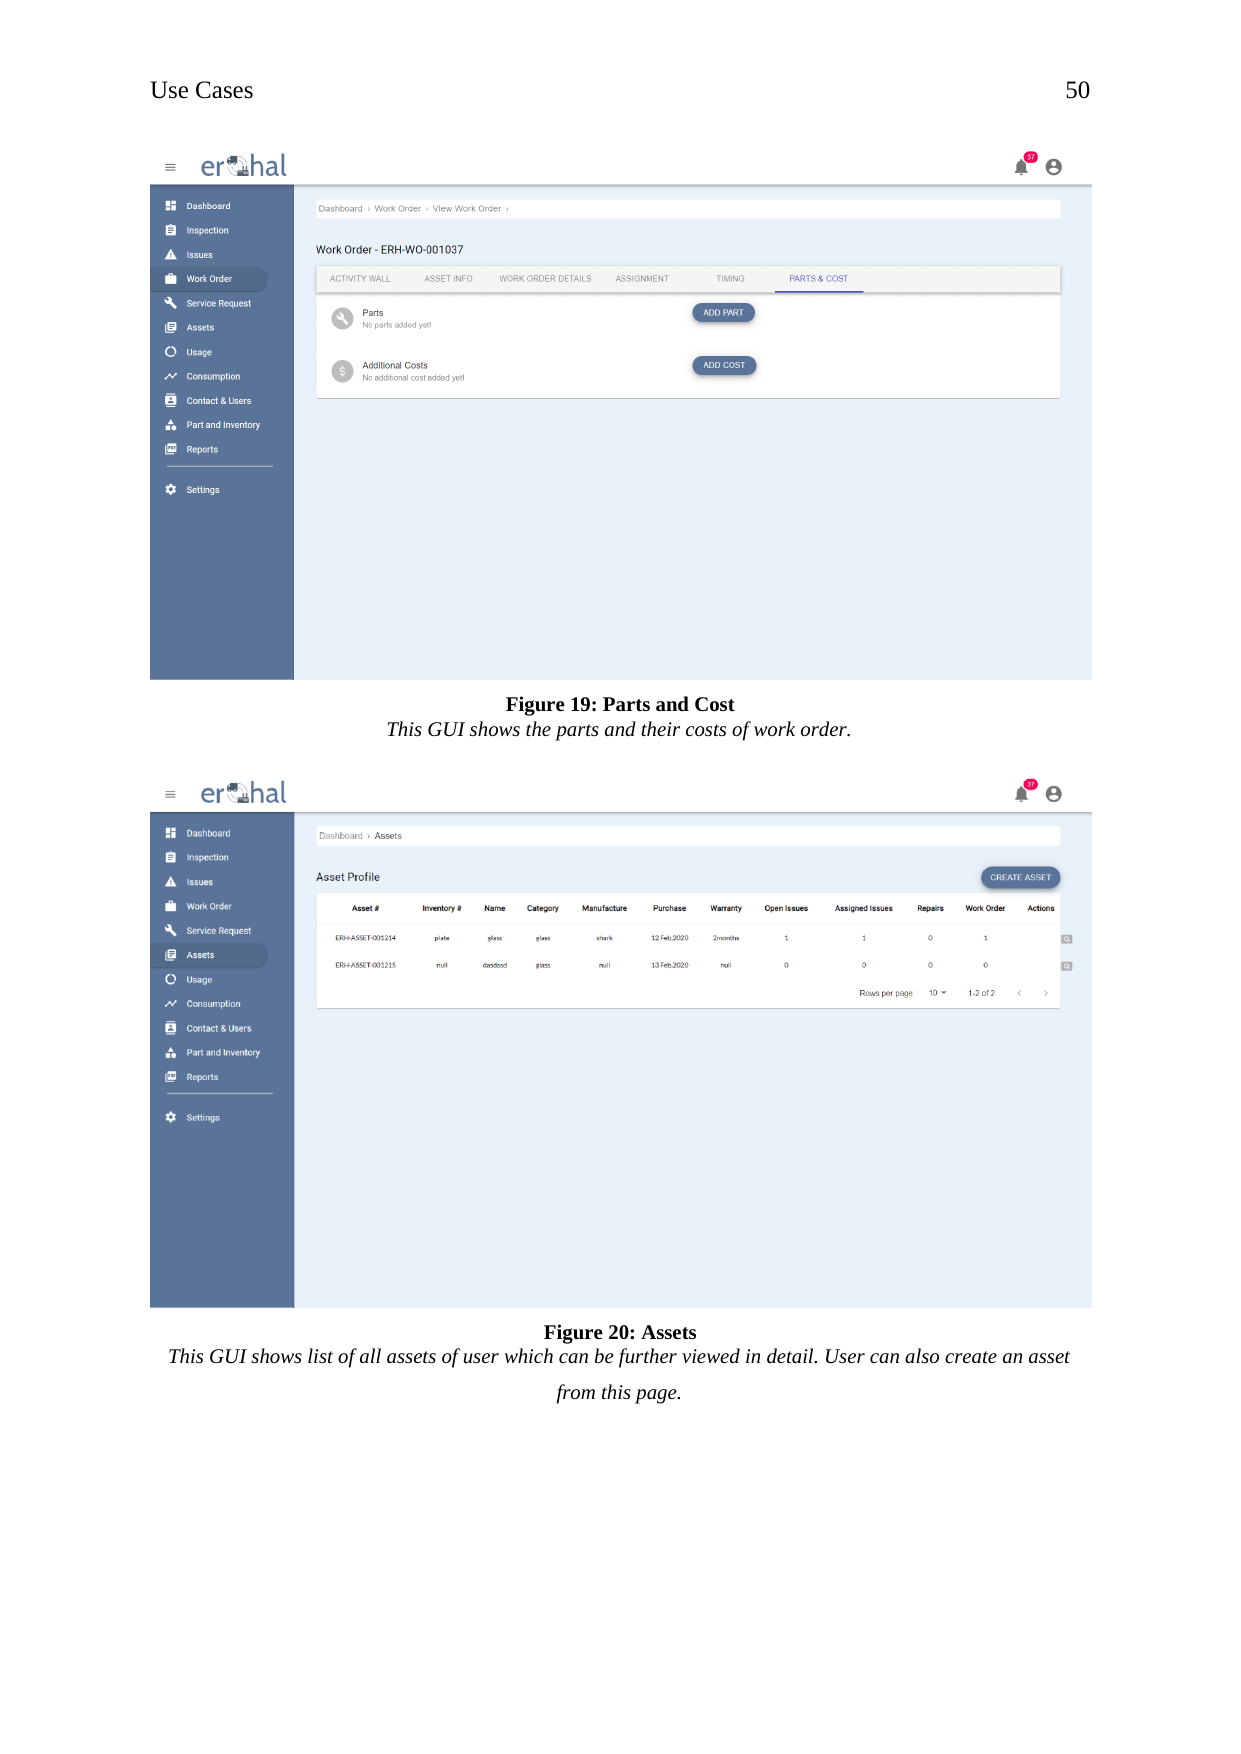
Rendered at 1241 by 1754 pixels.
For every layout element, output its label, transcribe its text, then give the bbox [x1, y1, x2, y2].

picture [150, 776, 1093, 1308]
text This GUI shows list of all assets of user which can be further viewed in detail. User can also create an asset from this page. [150, 1344, 1090, 1404]
picture [150, 150, 1093, 680]
text Figure 20: Assets [150, 1320, 1090, 1344]
text This GUI shows the parts and their costs of work order. [150, 716, 1090, 741]
text Figure 19: Parts and Cost [150, 692, 1090, 716]
